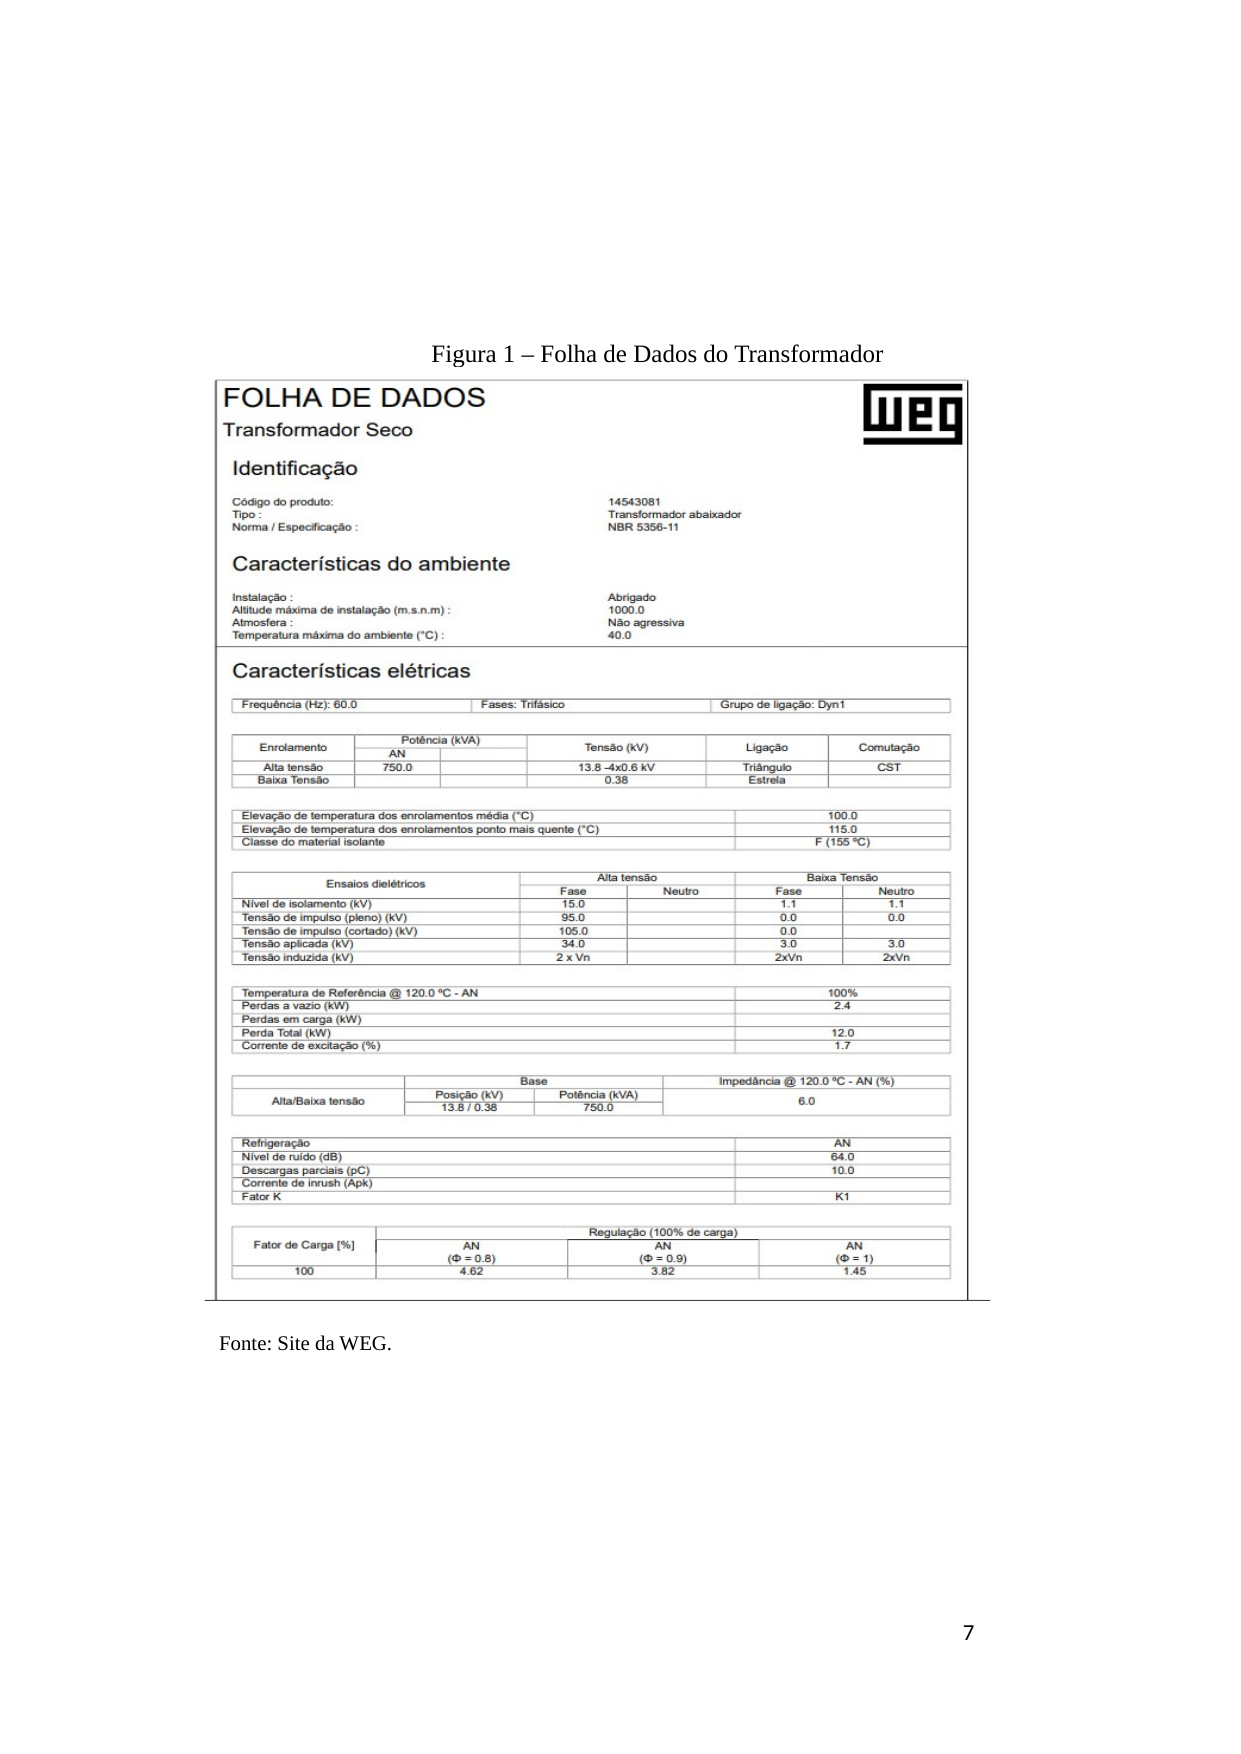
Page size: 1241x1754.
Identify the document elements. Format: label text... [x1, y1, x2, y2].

text Figura 1 – Folha de Dados do Transformador [177, 339, 1063, 368]
text Fonte: Site da WEG. [177, 1331, 1061, 1355]
picture [204, 367, 991, 1301]
